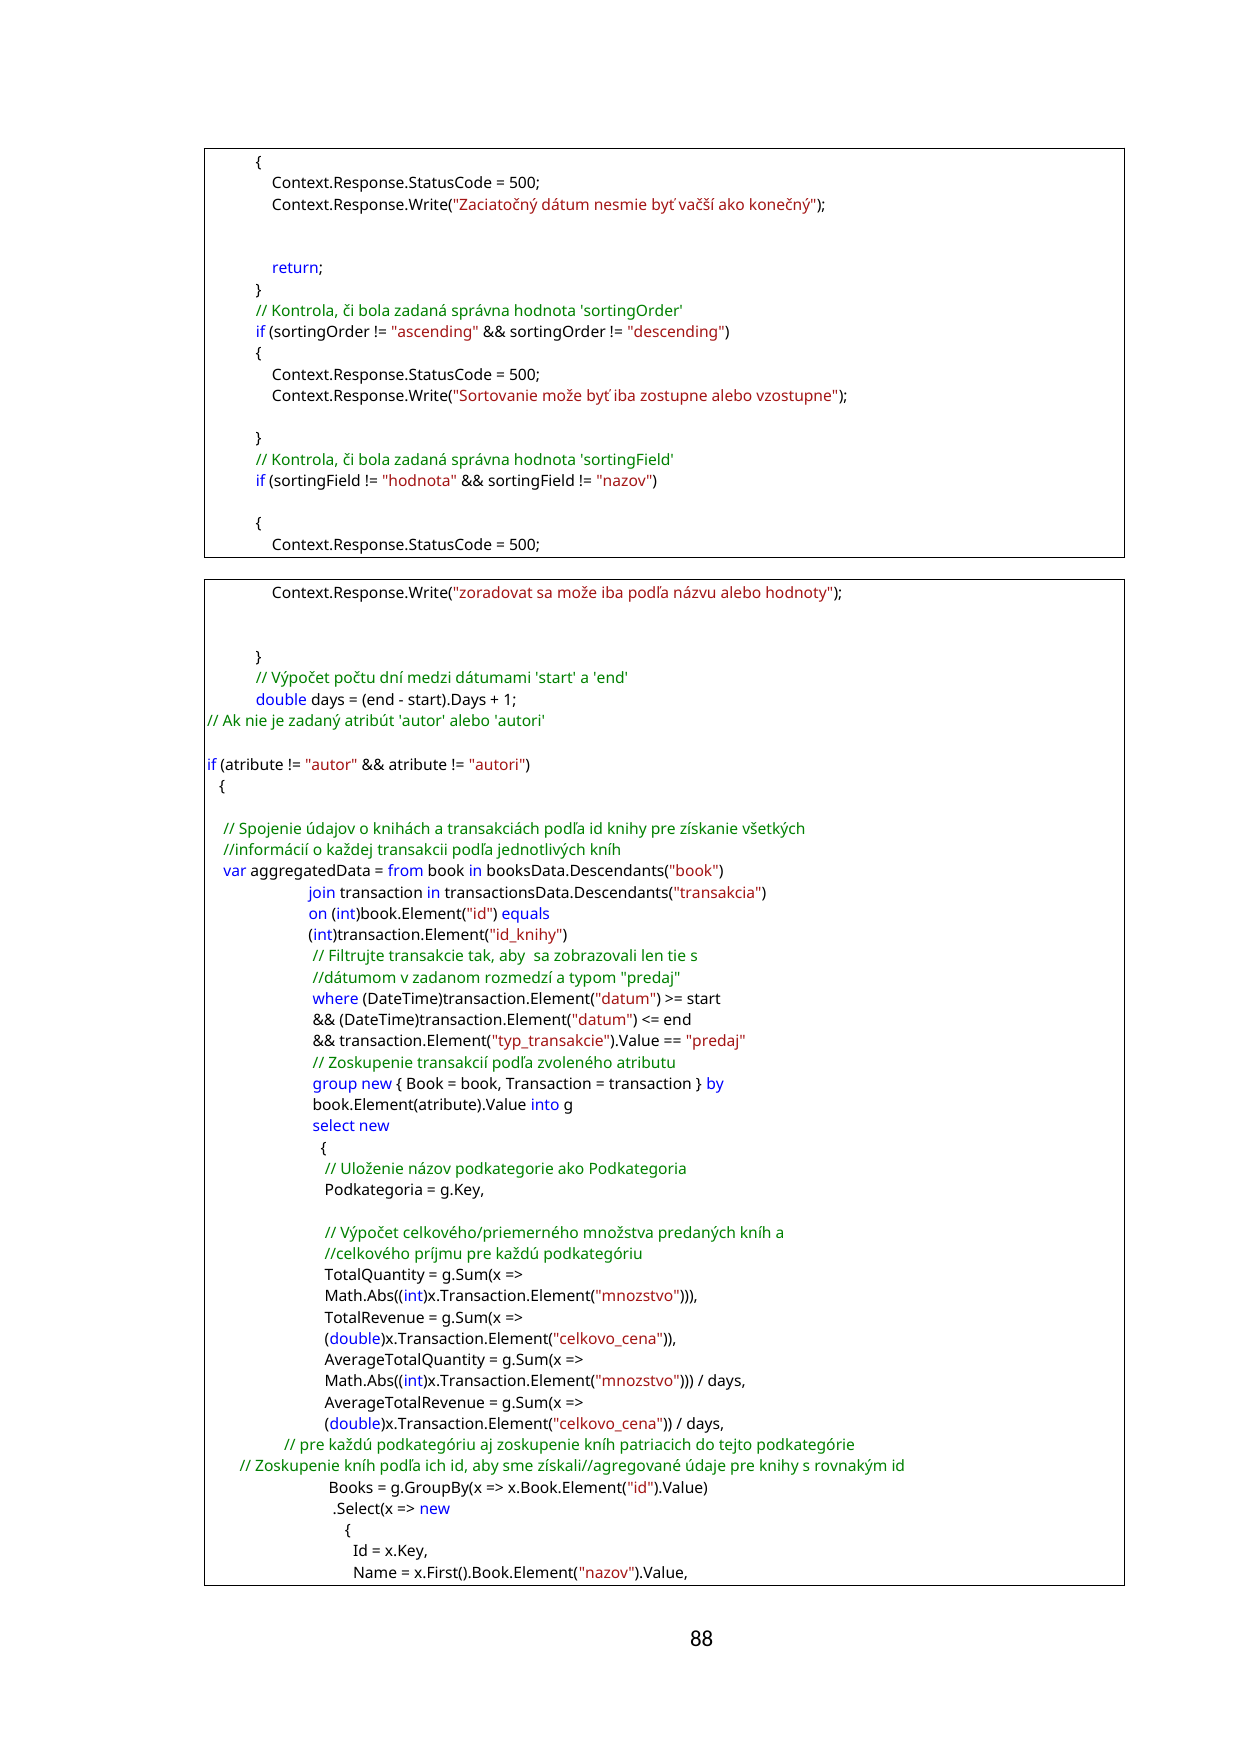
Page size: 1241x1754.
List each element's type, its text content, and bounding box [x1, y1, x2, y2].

text //celkového príjmu pre každú podkategóriu [207, 1243, 1122, 1264]
text // Kontrola, či bola zadaná správna hodnota 'sortingField' [207, 448, 1122, 469]
text Podkategoria = g.Key, [207, 1179, 1122, 1200]
text Books = g.GroupBy(x => x.Book.Element("id").Value) [207, 1476, 1122, 1498]
text Name = x.First().Book.Element("nazov").Value, [205, 1558, 1124, 1585]
text if (atribute != "autor" && atribute != "autori") [205, 751, 1124, 775]
text // Ak nie je zadaný atribút 'autor' alebo 'autori' [207, 709, 1122, 731]
text var aggregatedData = from book in booksData.Descendants("book") [207, 860, 1122, 881]
text if (sortingOrder != "ascending" && sortingOrder != "descending") [207, 321, 1122, 342]
text //informácií o každej transakcii podľa jednotlivých kníh [207, 839, 1122, 860]
text // Spojenie údajov o knihách a transakciách podľa id knihy pre získanie všetkých [207, 818, 1122, 839]
text AverageTotalQuantity = g.Sum(x => [207, 1349, 1122, 1370]
text (double)x.Transaction.Element("celkovo_cena")) / days, [207, 1413, 1122, 1434]
text Context.Response.StatusCode = 500; [205, 530, 1124, 557]
text if (sortingField != "hodnota" && sortingField != "nazov") [207, 469, 1122, 491]
text { [207, 1519, 1122, 1540]
text // Filtrujte transakcie tak, aby sa zobrazovali len tie s [207, 945, 1122, 966]
text // Zoskupenie transakcií podľa zvoleného atributu [207, 1051, 1122, 1073]
text { [207, 512, 1122, 530]
text { [207, 342, 1122, 363]
text Context.Response.Write("Zaciatočný dátum nesmie byť vačší ako konečný"); [207, 193, 1122, 214]
text Context.Response.StatusCode = 500; [207, 363, 1122, 384]
text } [207, 427, 1122, 448]
text // Kontrola, či bola zadaná správna hodnota 'sortingOrder' [207, 299, 1122, 321]
text TotalQuantity = g.Sum(x => [207, 1264, 1122, 1285]
text double days = (end - start).Days + 1; [207, 688, 1122, 709]
text && transaction.Element("typ_transakcie").Value == "predaj" [207, 1030, 1122, 1051]
text .Select(x => new [207, 1498, 1122, 1519]
text } [207, 646, 1122, 667]
text book.Element(atribute).Value into g [207, 1094, 1122, 1115]
text } [207, 278, 1122, 299]
text // Výpočet celkového/priemerného množstva predaných kníh a [207, 1221, 1122, 1243]
text group new { Book = book, Transaction = transaction } by [207, 1073, 1122, 1094]
text Math.Abs((int)x.Transaction.Element("mnozstvo"))) / days, [207, 1370, 1122, 1391]
text Context.Response.Write("zoradovat sa može iba podľa názvu alebo hodnoty"); [205, 580, 1124, 603]
text (double)x.Transaction.Element("celkovo_cena")), [207, 1328, 1122, 1349]
text join transaction in transactionsData.Descendants("transakcia") [207, 881, 1122, 903]
text { [205, 149, 1124, 172]
text select new [207, 1115, 1122, 1136]
text // Zoskupenie kníh podľa ich id, aby sme získali//agregované údaje pre knihy s rovnakým id [207, 1455, 1122, 1476]
text on (int)book.Element("id") equals [207, 903, 1122, 924]
text // Výpočet počtu dní medzi dátumami 'start' a 'end' [207, 667, 1122, 688]
text return; [207, 257, 1122, 278]
text TotalRevenue = g.Sum(x => [207, 1306, 1122, 1328]
text // Uloženie názov podkategorie ako Podkategoria [207, 1158, 1122, 1179]
text { [207, 1136, 1122, 1158]
text where (DateTime)transaction.Element("datum") >= start [207, 988, 1122, 1009]
text Math.Abs((int)x.Transaction.Element("mnozstvo"))), [207, 1285, 1122, 1306]
text // pre každú podkategóriu aj zoskupenie kníh patriacich do tejto podkategórie [207, 1434, 1122, 1455]
text //dátumom v zadanom rozmedzí a typom "predaj" [207, 966, 1122, 988]
text (int)transaction.Element("id_knihy") [207, 924, 1122, 945]
text Id = x.Key, [207, 1540, 1122, 1558]
text AverageTotalRevenue = g.Sum(x => [207, 1391, 1122, 1413]
text Context.Response.StatusCode = 500; [207, 172, 1122, 193]
text && (DateTime)transaction.Element("datum") <= end [207, 1009, 1122, 1030]
text { [207, 775, 1122, 796]
text Context.Response.Write("Sortovanie može byť iba zostupne alebo vzostupne"); [207, 384, 1122, 406]
